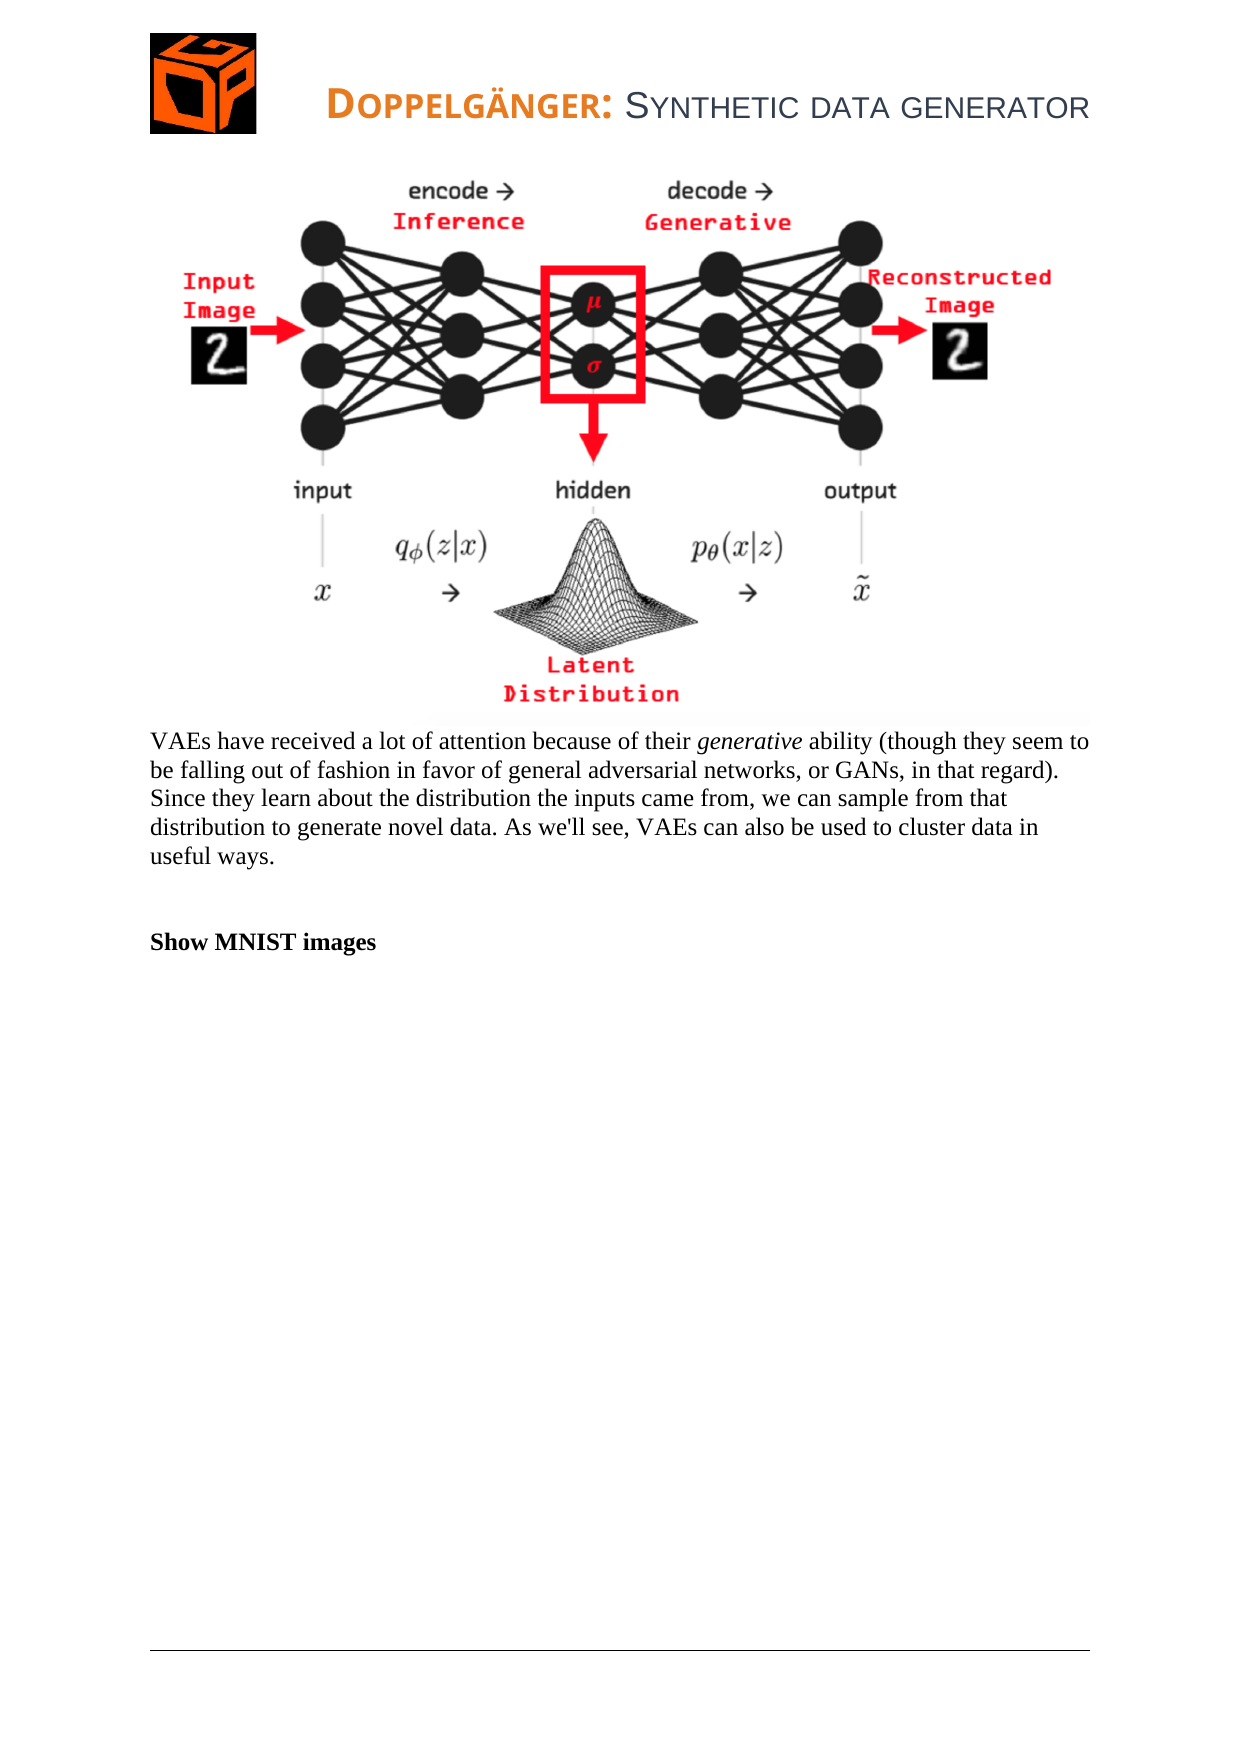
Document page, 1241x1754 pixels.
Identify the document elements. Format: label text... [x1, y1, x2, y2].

picture [150, 33, 257, 134]
text VAEs have received a lot of attention because of their generative ability (though they seem to be falling out of fashion in favor of general adversarial networks, or GANs, in that regard). Since they learn about the distribution the inputs came from, we can sample from that distribution to generate novel data. As we'll see, VAEs can also be used to cluster data in useful ways. [150, 726, 1090, 870]
picture [150, 159, 1090, 726]
text Show MNIST images [150, 927, 1090, 956]
